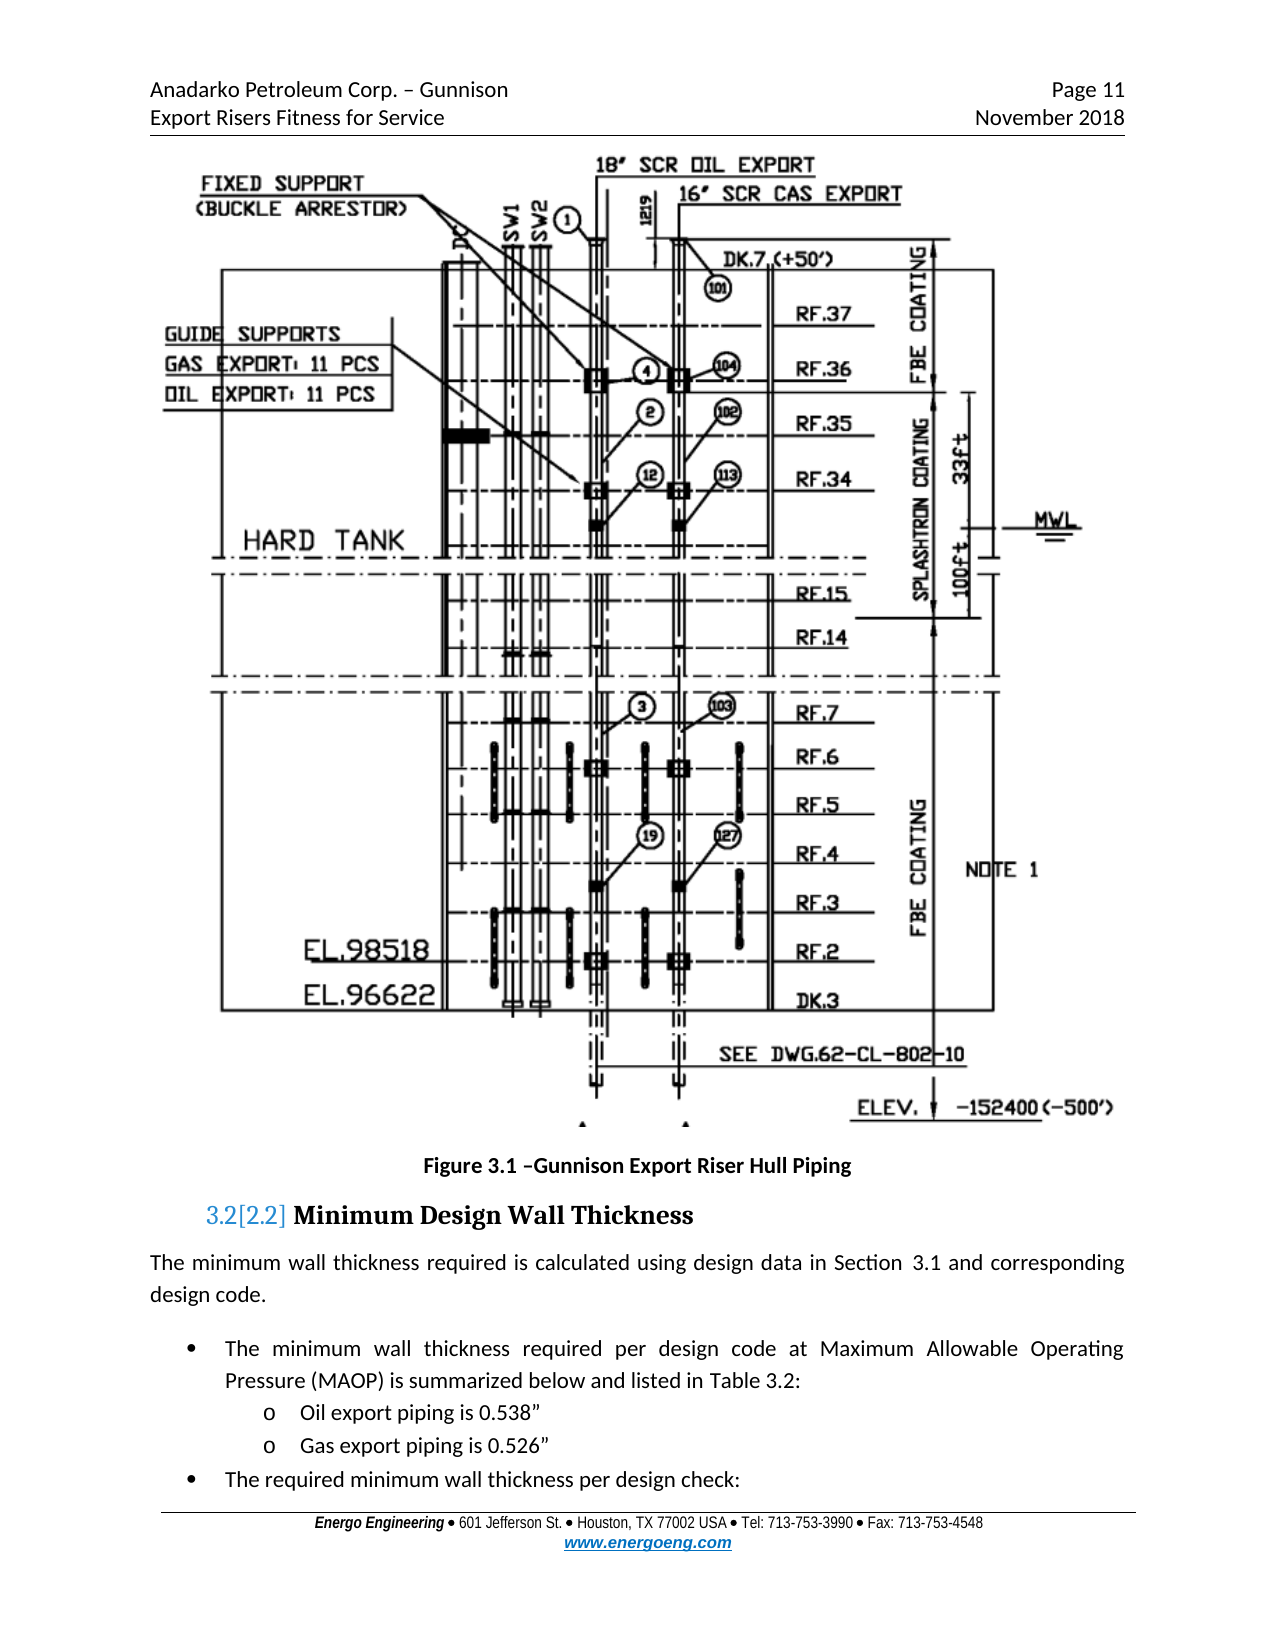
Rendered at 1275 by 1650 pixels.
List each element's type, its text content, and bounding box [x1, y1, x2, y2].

list The minimum wall thickness required per design code at Maximum Allowable Operating Pressure (MAOP) is summarized below and listed in Table 3.2: [187, 1334, 1125, 1394]
text Figure 3.1 –Gunnison Export Riser Hull Piping [150, 1151, 1125, 1179]
list Oil export piping is 0.538” [262, 1398, 1125, 1427]
subtitle Minimum Design Wall Thickness [206, 1200, 1125, 1231]
list The required minimum wall thickness per design check: [187, 1465, 1125, 1493]
picture [150, 150, 1125, 1127]
text The minimum wall thickness required is calculated using design data in Section 3.1 and corresponding design code. [150, 1248, 1125, 1309]
list Gas export piping is 0.526” [262, 1432, 1125, 1461]
